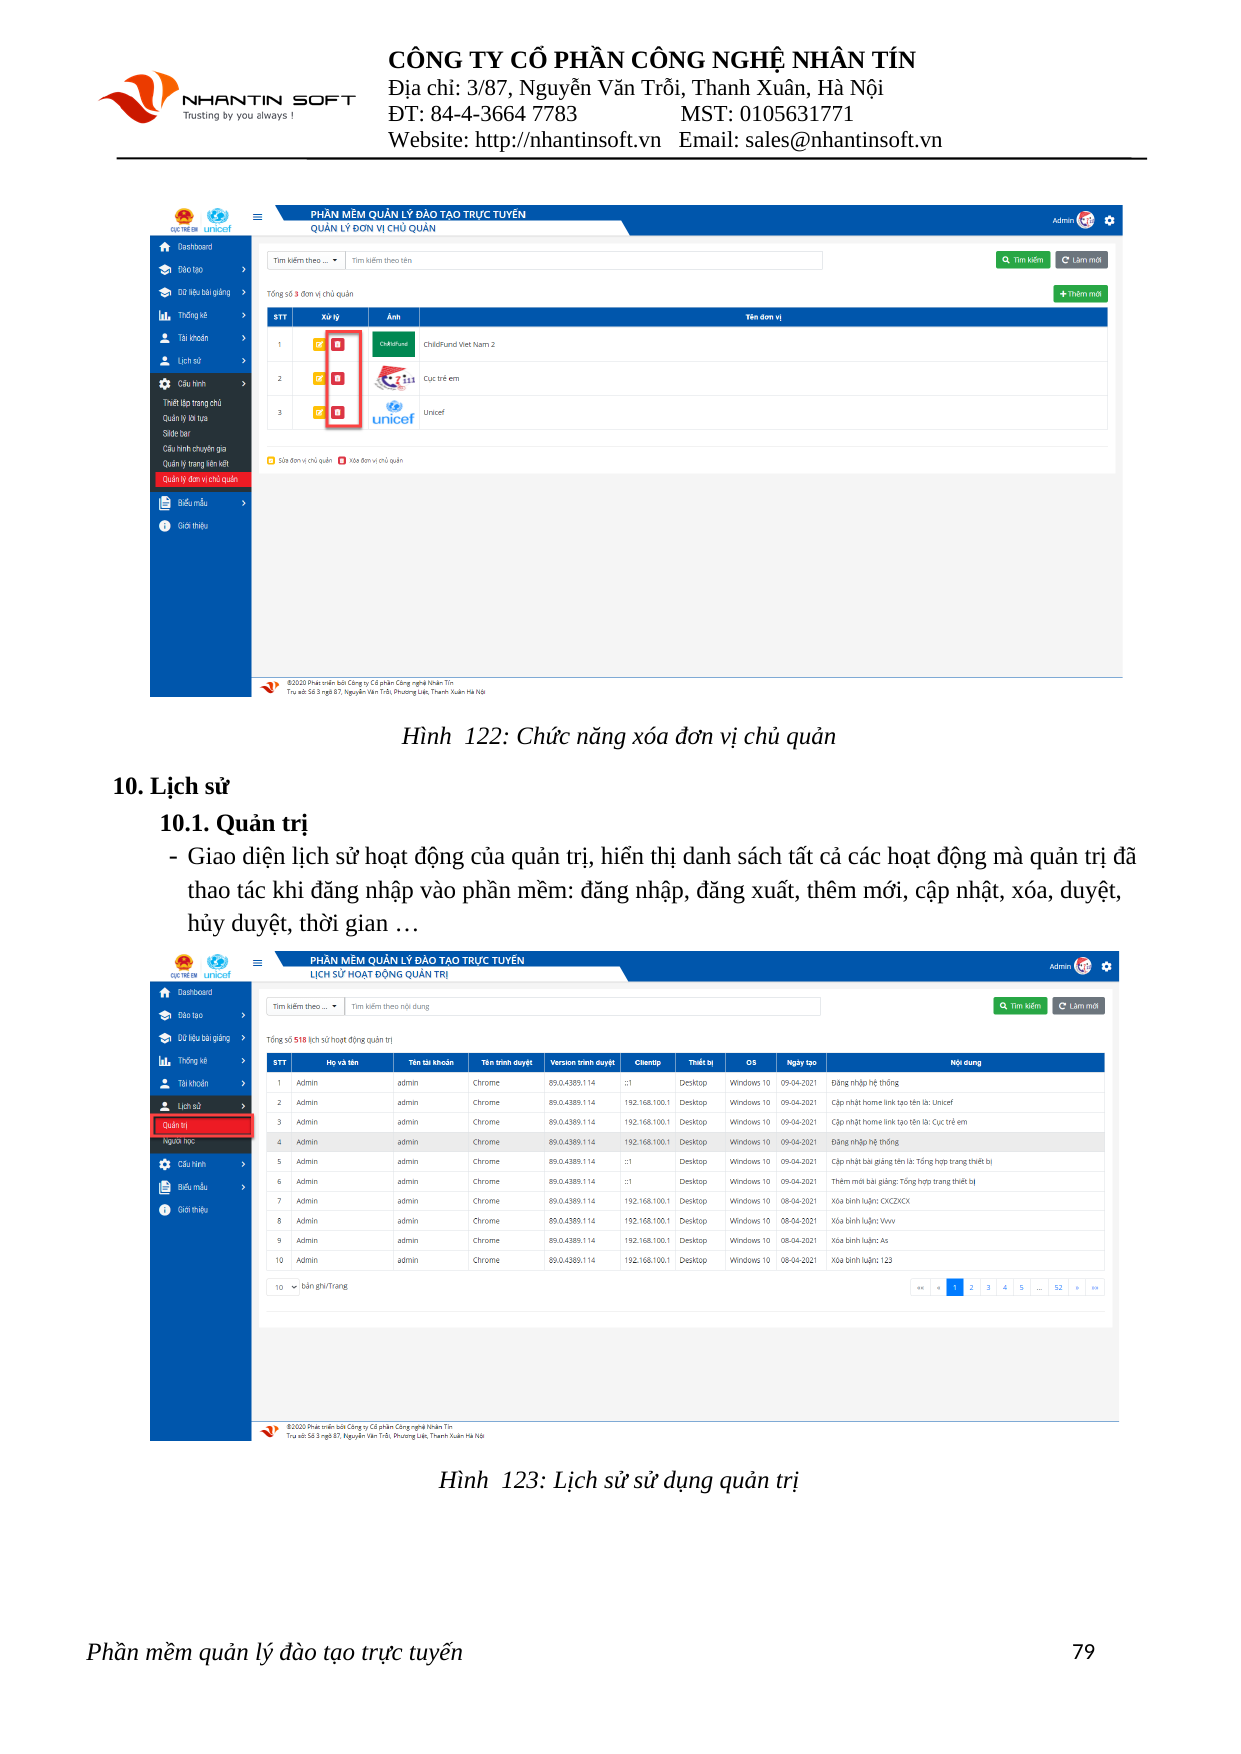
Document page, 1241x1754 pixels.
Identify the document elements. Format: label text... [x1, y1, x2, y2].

picture [150, 951, 1120, 1441]
list Giao diện lịch sử hoạt động của quản trị, hiển thị danh sách tất cả các hoạt động mà quản trị đã thao tác khi đăng nhập vào phần mềm: đăng nhập, đăng xuất, thêm mới, cập nhật, xóa, duyệt, hủy duyệt, thời gian … [169, 839, 1165, 936]
subtitle Lịch sử [112, 771, 1165, 800]
subtitle Quản trị [157, 808, 1165, 837]
picture [150, 205, 1123, 697]
picture [86, 45, 366, 150]
